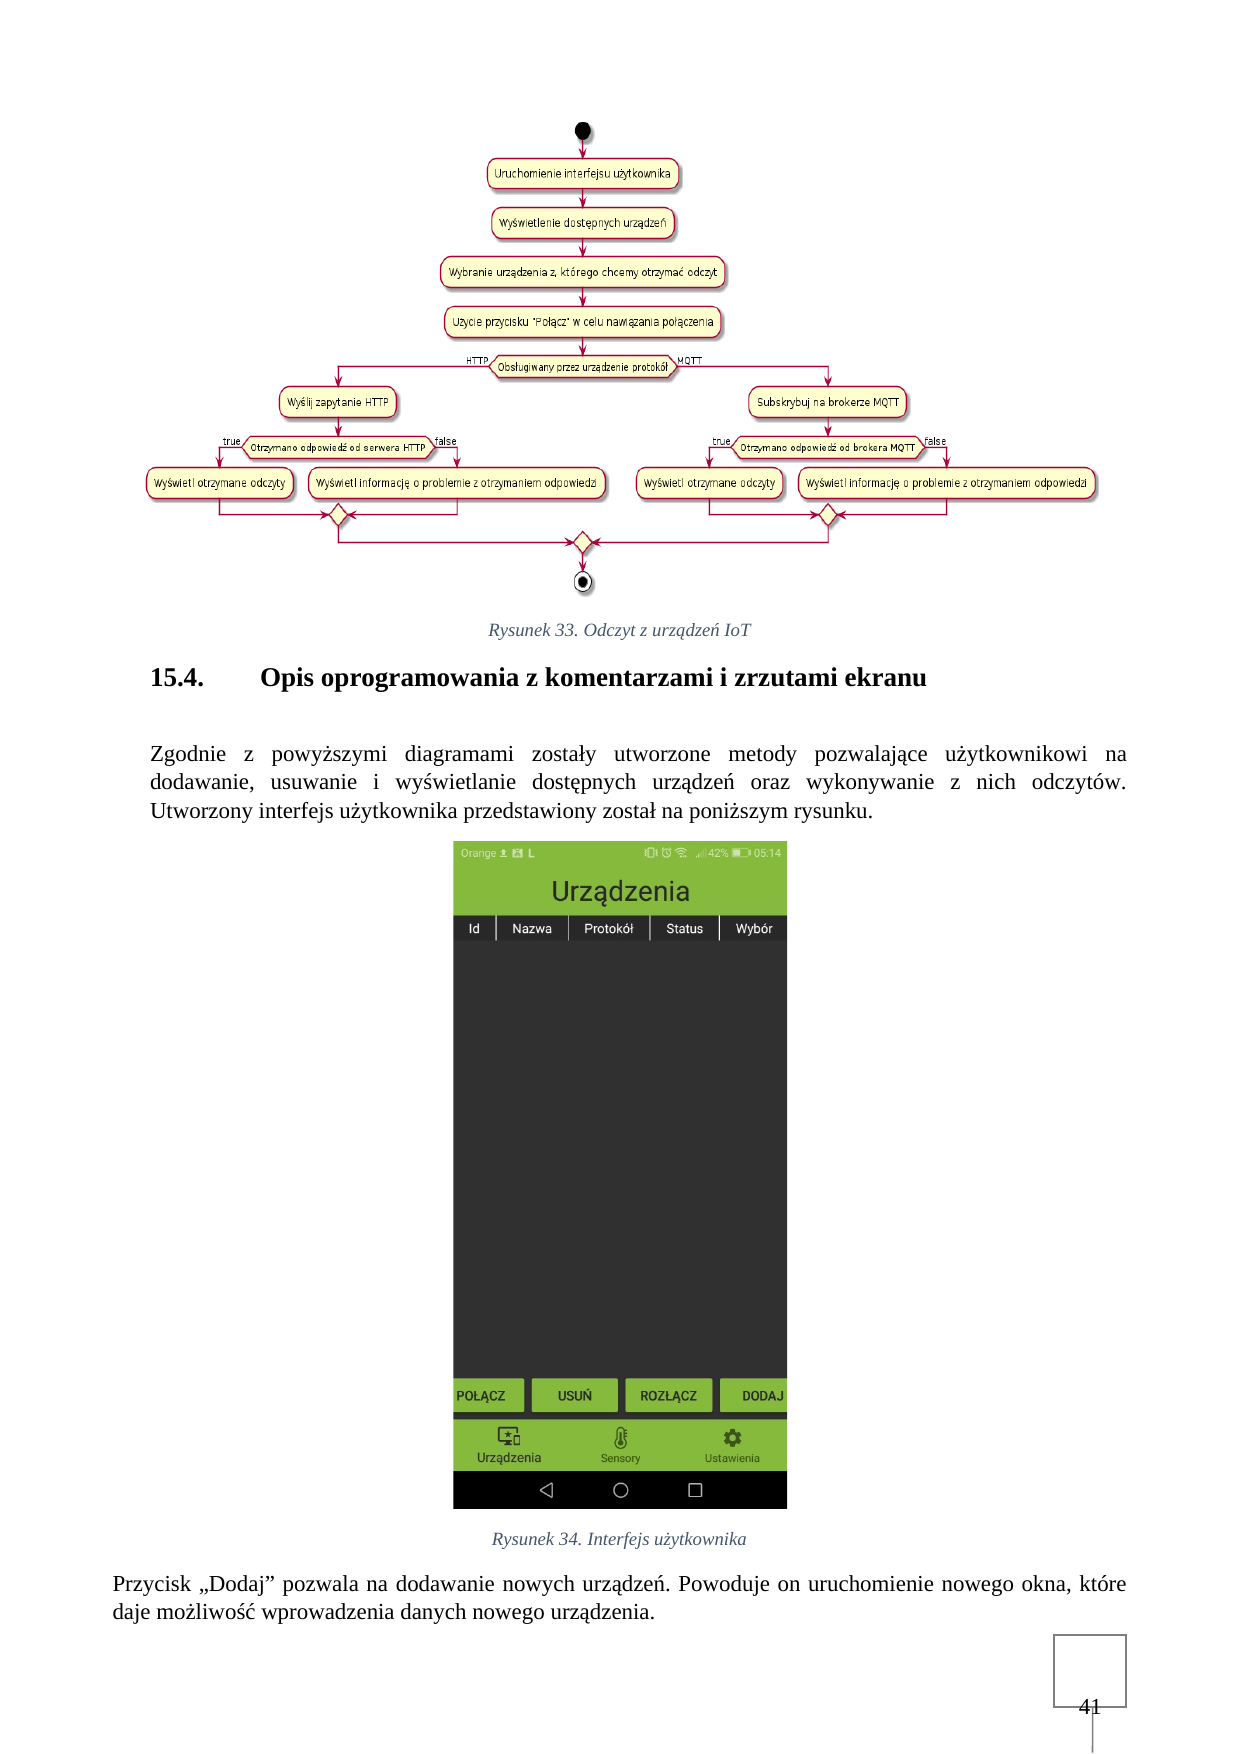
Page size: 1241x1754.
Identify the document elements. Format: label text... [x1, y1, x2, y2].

picture [138, 112, 1102, 600]
list Zgodnie z powyższymi diagramami zostały utworzone metody pozwalające użytkownikowi na dodawanie, usuwanie i wyświetlanie dostępnych urządzeń oraz wykonywanie z nich odczytów. Utworzony interfejs użytkownika przedstawiony został na poniższym rysunku. [150, 740, 1128, 823]
subtitle Opis oprogramowania z komentarzami i zrzutami ekranu [150, 661, 1128, 692]
text Przycisk „Dodaj” pozwala na dodawanie nowych urządzeń. Powoduje on uruchomienie nowego okna, które daje możliwość wprowadzenia danych nowego urządzenia. [112, 1570, 1128, 1625]
picture [453, 841, 788, 1509]
text Rysunek 34. Interfejs użytkownika [112, 1527, 1128, 1549]
text Rysunek 33. Odczyt z urządzeń IoT [112, 619, 1128, 640]
